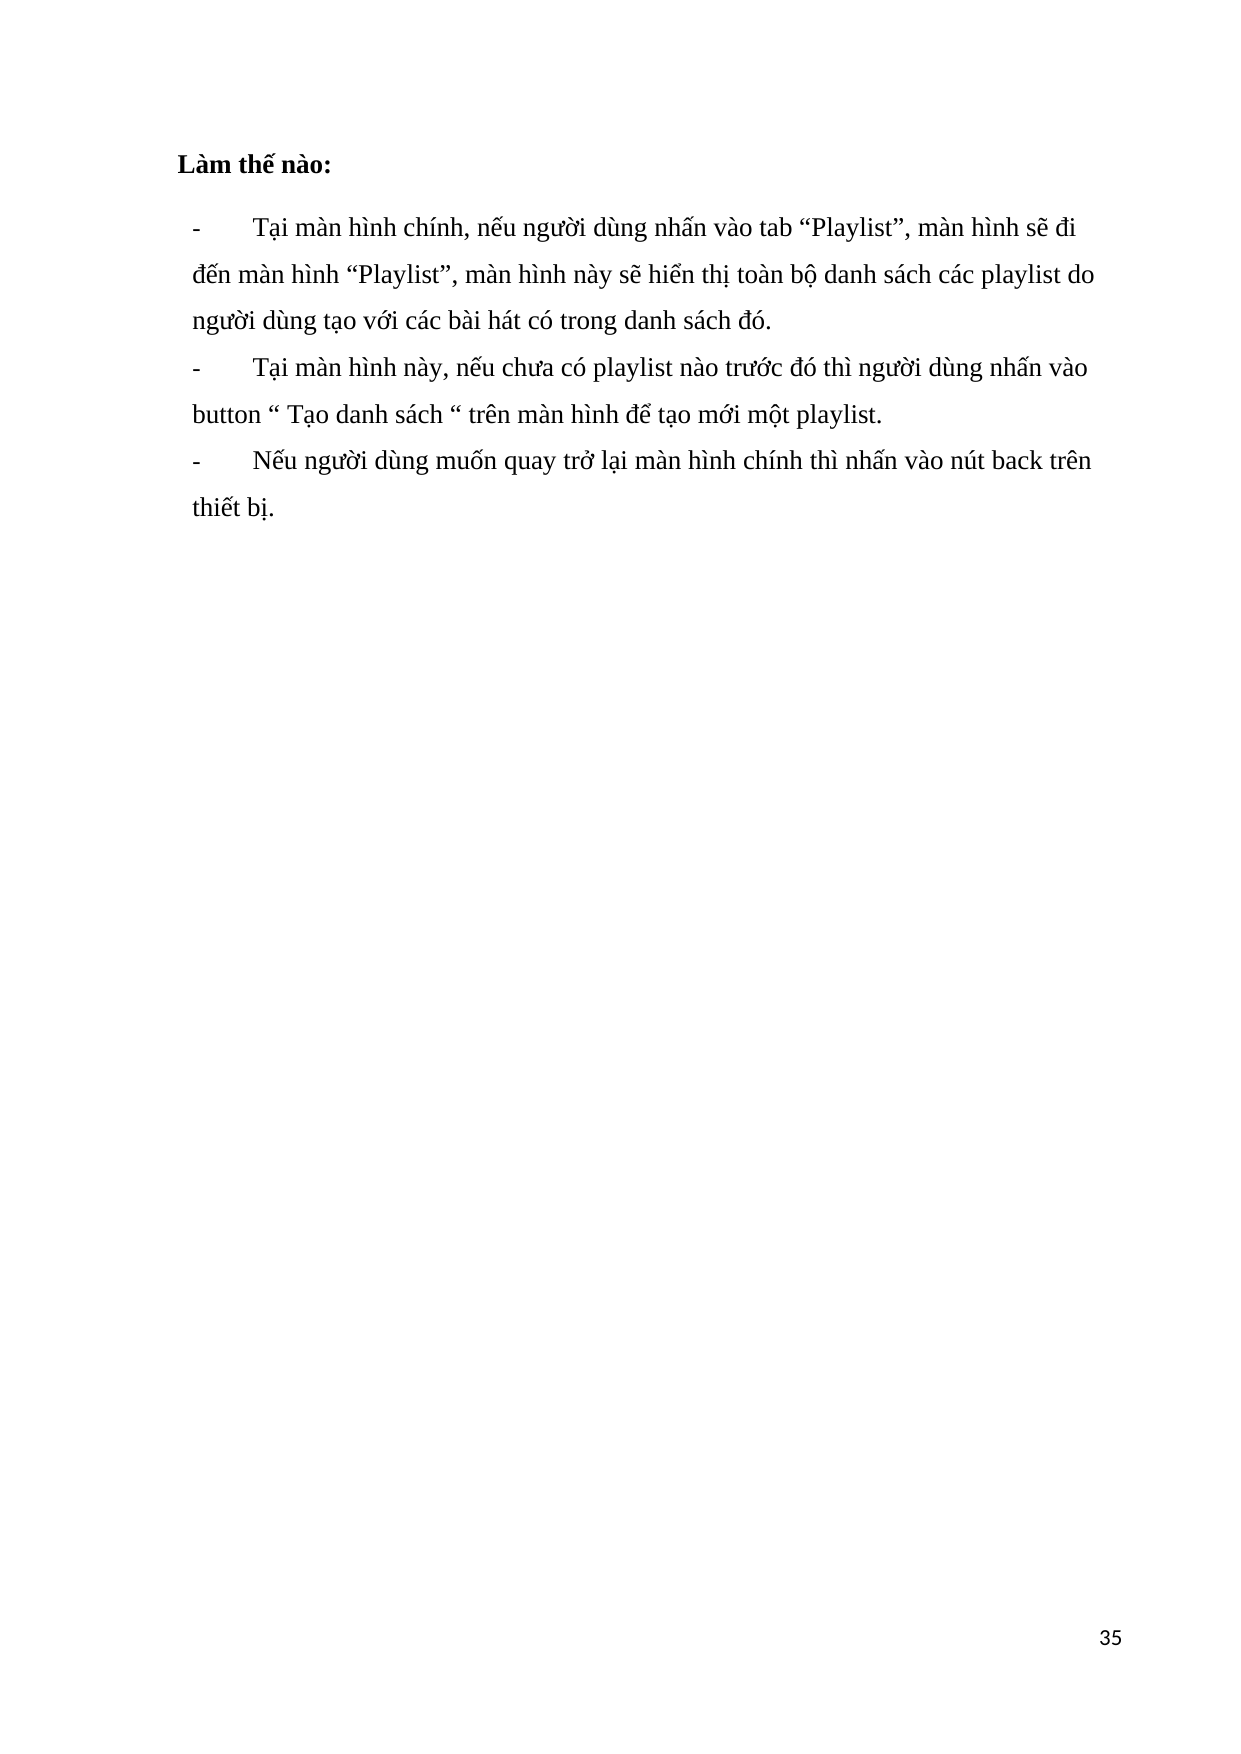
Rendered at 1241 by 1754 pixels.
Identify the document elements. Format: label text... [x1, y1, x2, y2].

list Tại màn hình chính, nếu người dùng nhấn vào tab “Playlist”, màn hình sẽ đi đến màn hình “Playlist”, màn hình này sẽ hiển thị toàn bộ danh sách các playlist do người dùng tạo với các bài hát có trong danh sách đó. [192, 211, 1122, 336]
text Làm thế nào: [177, 148, 1122, 179]
list Tại màn hình này, nếu chưa có playlist nào trước đó thì người dùng nhấn vào button “ Tạo danh sách “ trên màn hình để tạo mới một playlist. [192, 351, 1122, 429]
list Nếu người dùng muốn quay trở lại màn hình chính thì nhấn vào nút back trên thiết bị. [192, 444, 1122, 522]
